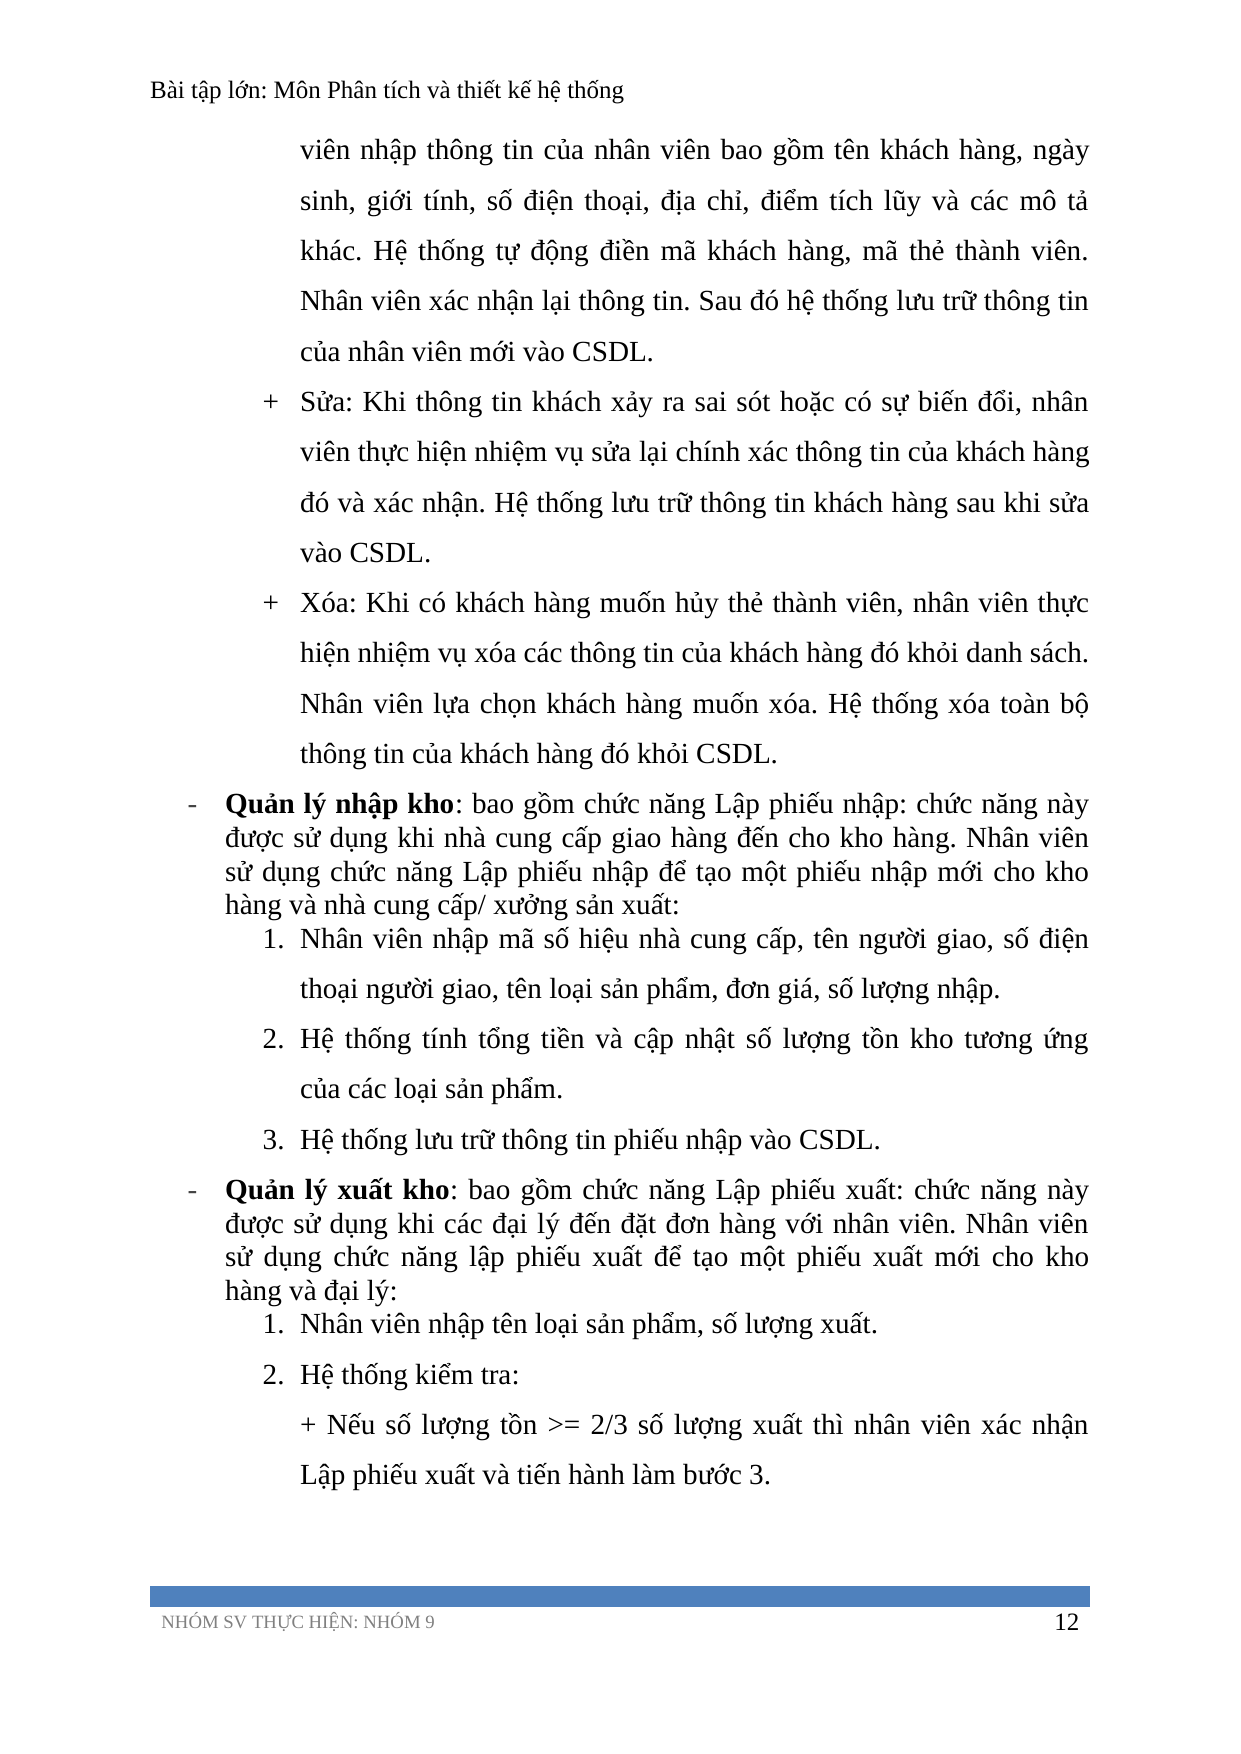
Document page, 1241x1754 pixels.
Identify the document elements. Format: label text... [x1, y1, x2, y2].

list Xóa: Khi có khách hàng muốn hủy thẻ thành viên, nhân viên thực hiện nhiệm vụ xóa các thông tin của khách hàng đó khỏi danh sách. Nhân viên lựa chọn khách hàng muốn xóa. Hệ thống xóa toàn bộ thông tin của khách hàng đó khỏi CSDL. [262, 585, 1090, 770]
list Sửa: Khi thông tin khách xảy ra sai sót hoặc có sự biến đổi, nhân viên thực hiện nhiệm vụ sửa lại chính xác thông tin của khách hàng đó và xác nhận. Hệ thống lưu trữ thông tin khách hàng sau khi sửa vào CSDL. [262, 384, 1090, 568]
list Hệ thống tính tổng tiền và cập nhật số lượng tồn kho tương ứng của các loại sản phẩm. [262, 1021, 1090, 1105]
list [262, 132, 1090, 367]
list Nhân viên nhập mã số hiệu nhà cung cấp, tên người giao, số điện thoại người giao, tên loại sản phẩm, đơn giá, số lượng nhập. [262, 921, 1090, 1004]
list Hệ thống lưu trữ thông tin phiếu nhập vào CSDL. [262, 1122, 1090, 1156]
subtitle Quản lý nhập kho: bao gồm chức năng Lập phiếu nhập: chức năng này được sử dụng khi nhà cung cấp giao hàng đến cho kho hàng. Nhân viên sử dụng chức năng Lập phiếu nhập để tạo một phiếu nhập mới cho kho hàng và nhà cung cấp/ xưởng sản xuất: [187, 787, 1090, 921]
subtitle Quản lý xuất kho: bao gồm chức năng Lập phiếu xuất: chức năng này được sử dụng khi các đại lý đến đặt đơn hàng với nhân viên. Nhân viên sử dụng chức năng lập phiếu xuất để tạo một phiếu xuất mới cho kho hàng và đại lý: [187, 1172, 1090, 1306]
list Hệ thống kiểm tra: [262, 1357, 1090, 1390]
text + Nếu số lượng tồn >= 2/3 số lượng xuất thì nhân viên xác nhận Lập phiếu xuất và tiến hành làm bước 3. [300, 1407, 1090, 1491]
list Nhân viên nhập tên loại sản phẩm, số lượng xuất. [262, 1306, 1090, 1340]
